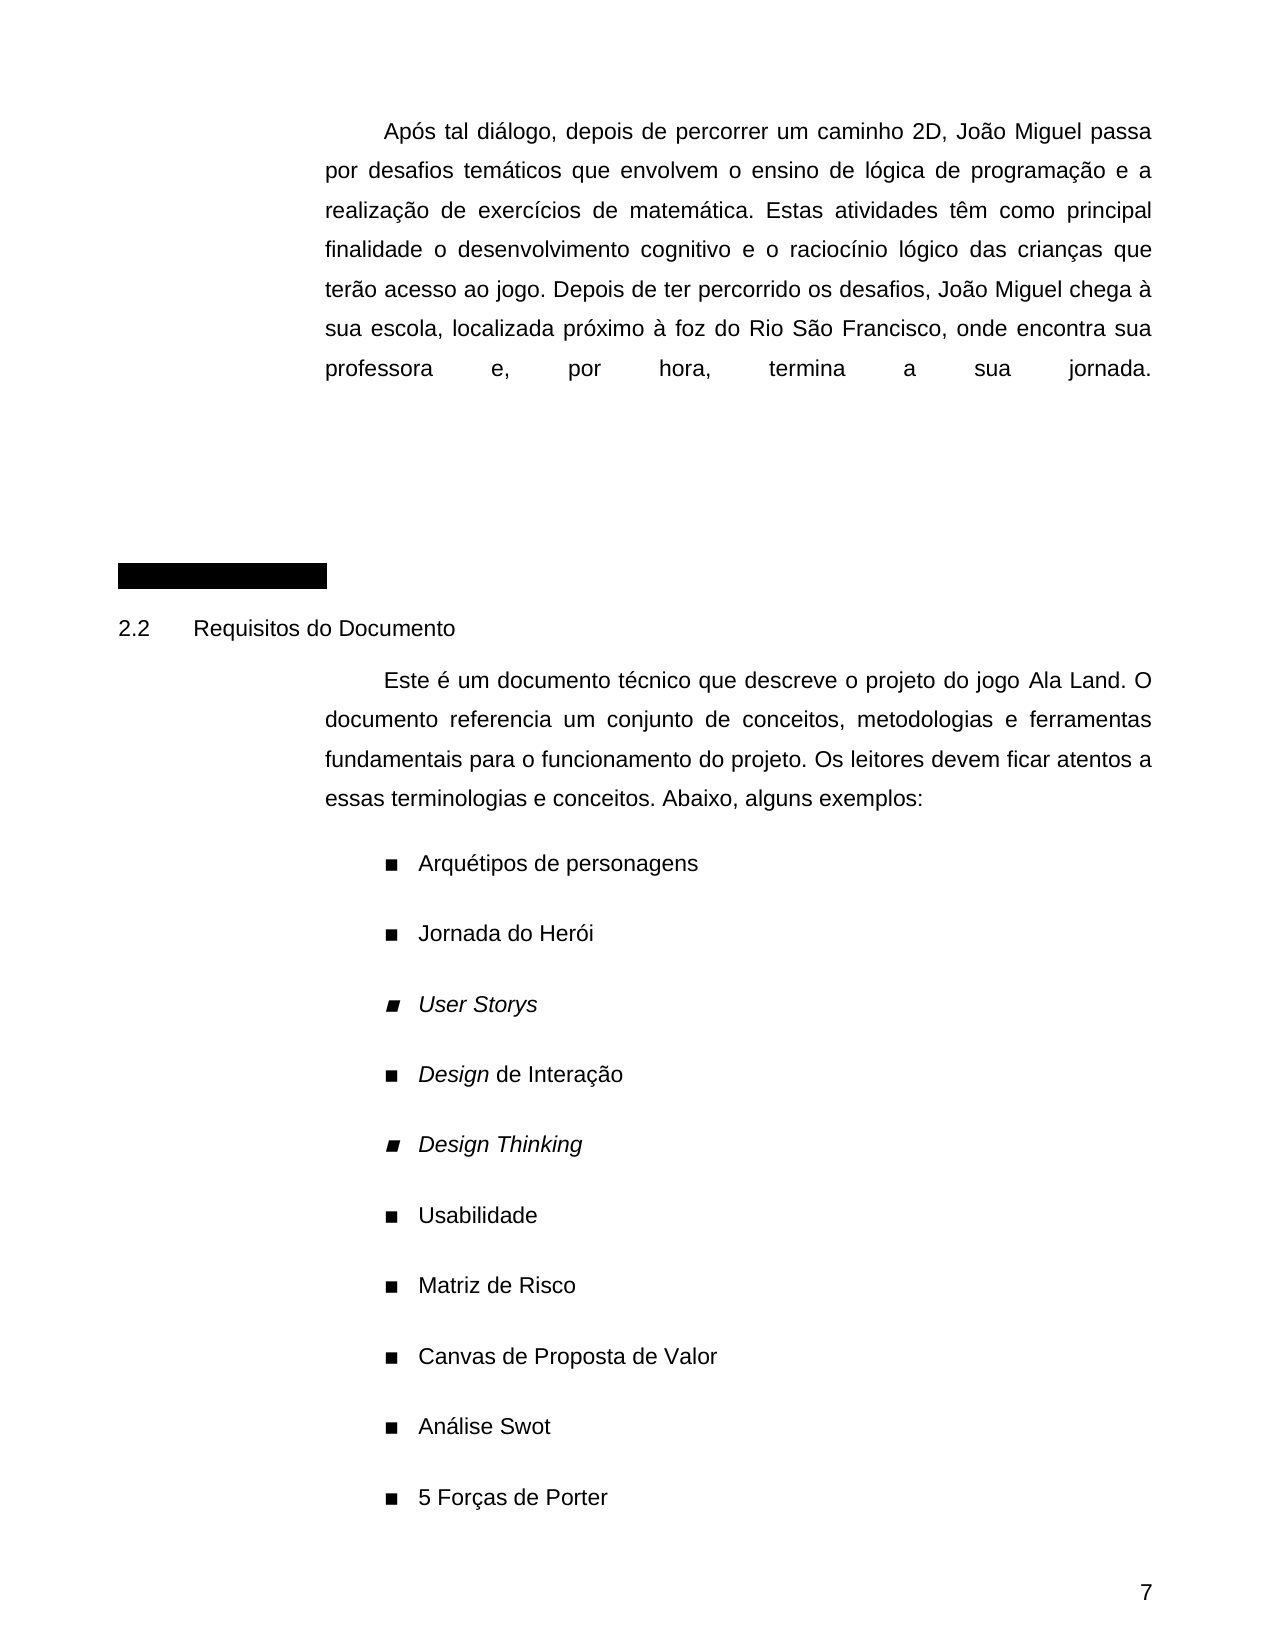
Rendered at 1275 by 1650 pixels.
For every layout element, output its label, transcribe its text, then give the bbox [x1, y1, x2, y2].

list Canvas de Proposta de Valor [325, 1330, 1152, 1377]
list Design de Interação [325, 1048, 1152, 1095]
list Requisitos do Documento [118, 615, 1152, 641]
text Este é um documento técnico que descreve o projeto do jogo Ala Land. O documento referencia um conjunto de conceitos, metodologias e ferramentas fundamentais para o funcionamento do projeto. Os leitores devem ficar atentos a essas terminologias e conceitos. Abaixo, alguns exemplos: [325, 667, 1152, 812]
list 5 Forças de Porter [325, 1471, 1152, 1518]
list Jornada do Herói [325, 908, 1152, 954]
list Design Thinking [325, 1119, 1152, 1166]
text Após tal diálogo, depois de percorrer um caminho 2D, João Miguel passa por desafios temáticos que envolvem o ensino de lógica de programação e a realização de exercícios de matemática. Estas atividades têm como principal finalidade o desenvolvimento cognitivo e o raciocínio lógico das crianças que terão acesso ao jogo. Depois de ter percorrido os desafios, João Miguel chega à sua escola, localizada próximo à foz do Rio São Francisco, onde encontra sua professora e, por hora, termina a sua jornada. [325, 118, 1152, 421]
list Arquétipos de personagens [325, 837, 1152, 884]
list Usabilidade [325, 1189, 1152, 1236]
list Análise Swot [325, 1401, 1152, 1447]
list Matriz de Risco [325, 1260, 1152, 1307]
list User Storys [325, 978, 1152, 1025]
